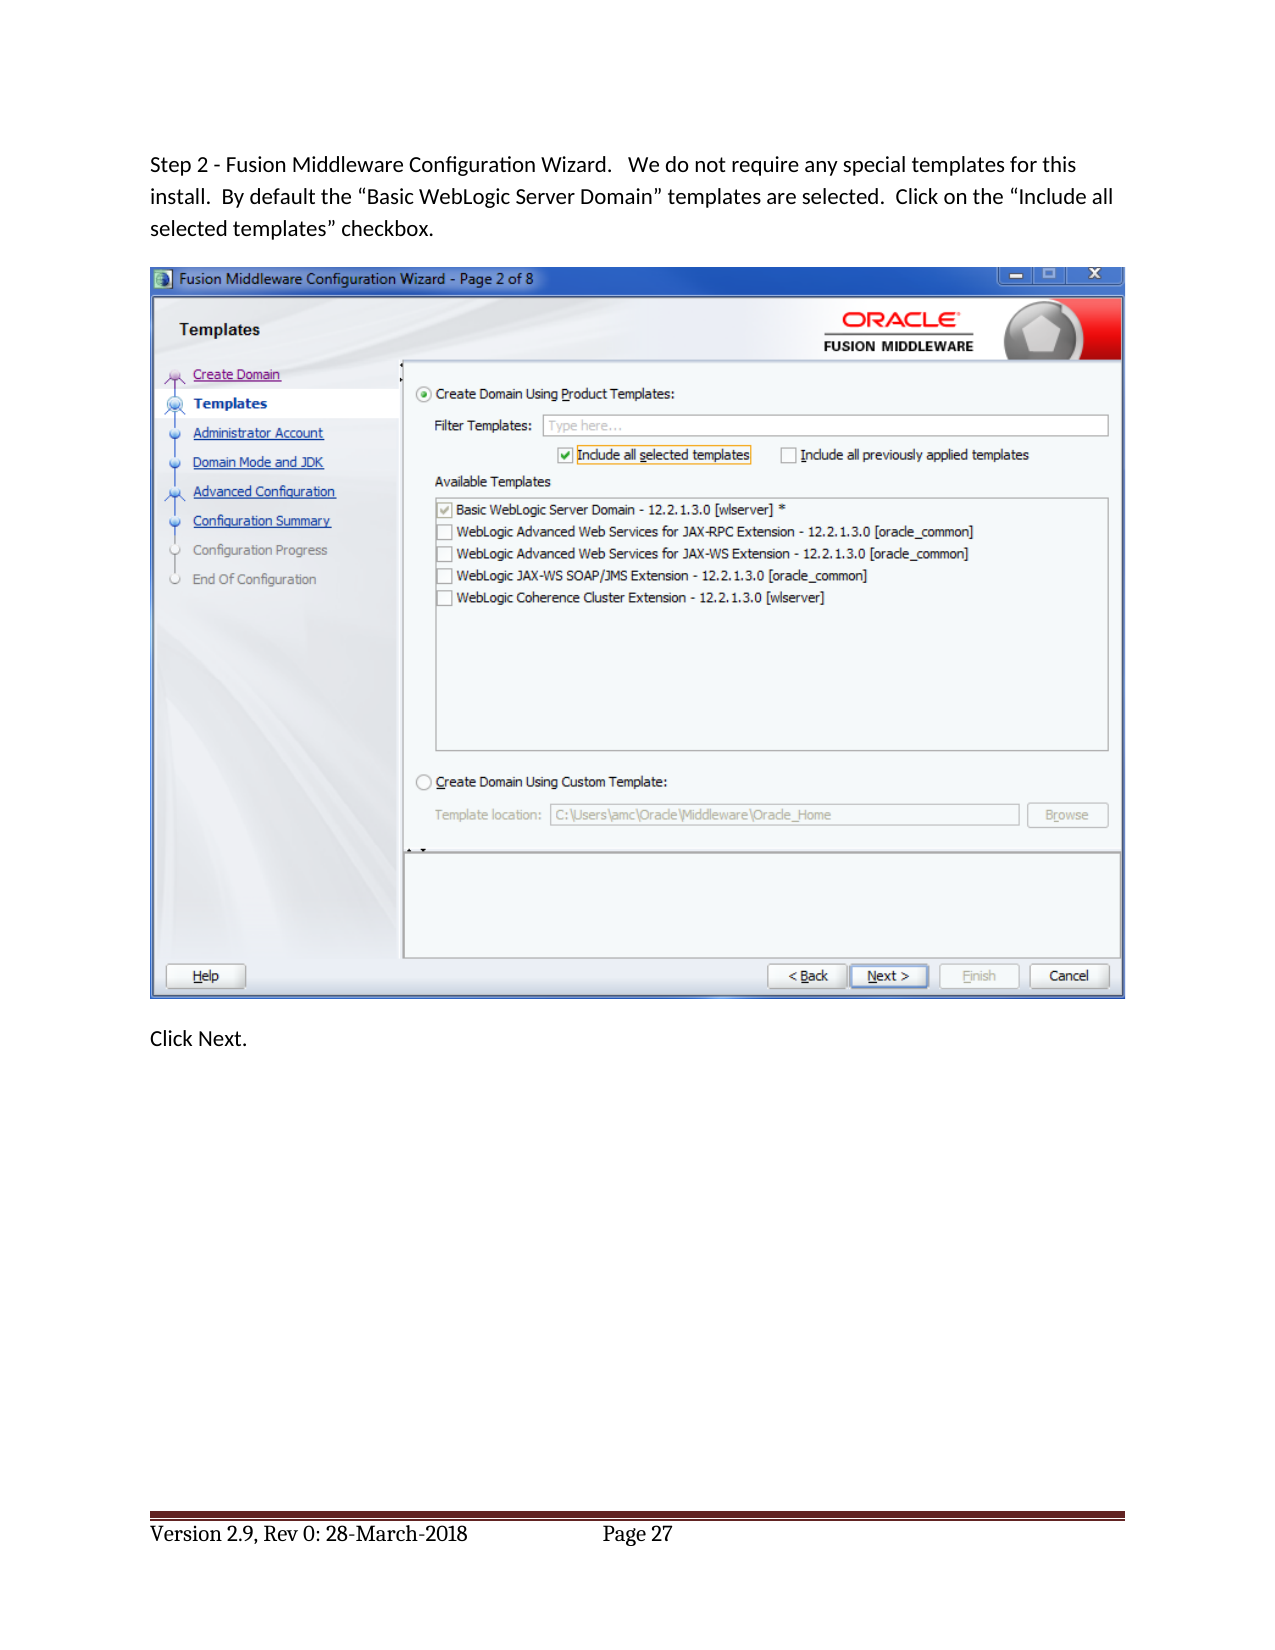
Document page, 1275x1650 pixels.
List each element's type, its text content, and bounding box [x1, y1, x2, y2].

picture [150, 267, 1125, 999]
text Click Next. [150, 1024, 1125, 1052]
text Step 2 - Fusion Middleware Configuration Wizard. We do not require any special templates for this install. By default the “Basic WebLogic Server Domain” templates are selected. Click on the “Include all selected templates” checkbox. [150, 150, 1125, 242]
